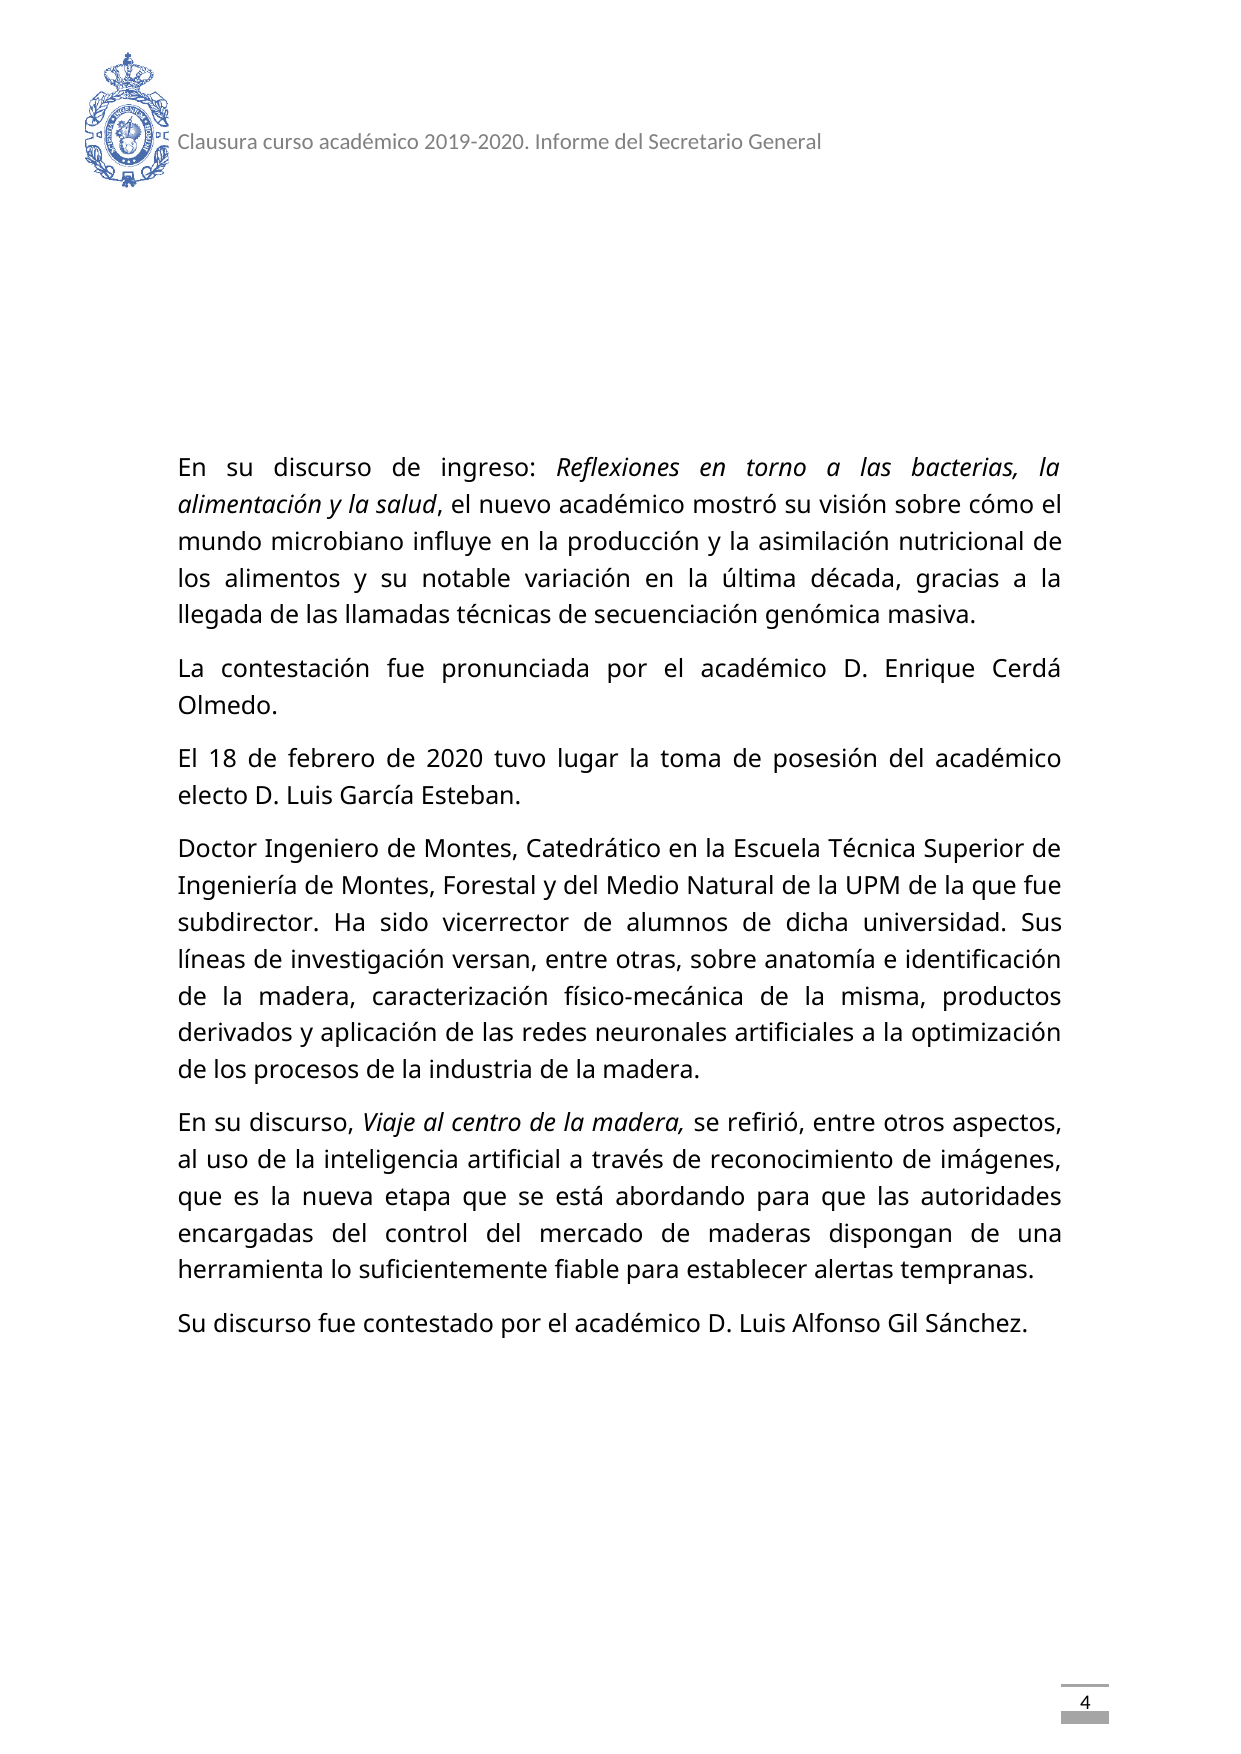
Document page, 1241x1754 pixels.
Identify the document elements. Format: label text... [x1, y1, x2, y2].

text En su discurso, Viaje al centro de la madera, se refirió, entre otros aspectos, al uso de la inteligencia artificial a través de reconocimiento de imágenes, que es la nueva etapa que se está abordando para que las autoridades encargadas del control del mercado de maderas dispongan de una herramienta lo suficientemente fiable para establecer alertas tempranas. [177, 1105, 1063, 1286]
text En su discurso de ingreso: Reflexiones en torno a las bacterias, la alimentación y la salud, el nuevo académico mostró su visión sobre cómo el mundo microbiano influye en la producción y la asimilación nutricional de los alimentos y su notable variación en la última década, gracias a la llegada de las llamadas técnicas de secuenciación genómica masiva. [177, 450, 1063, 631]
text Su discurso fue contestado por el académico D. Luis Alfonso Gil Sánchez. [177, 1306, 1063, 1340]
text Doctor Ingeniero de Montes, Catedrático en la Escuela Técnica Superior de Ingeniería de Montes, Forestal y del Medio Natural de la UPM de la que fue subdirector. Ha sido vicerrector de alumnos de dicha universidad. Sus líneas de investigación versan, entre otras, sobre anatomía e identificación de la madera, caracterización físico-mecánica de la misma, productos derivados y aplicación de las redes neuronales artificiales a la optimización de los procesos de la industria de la madera. [177, 831, 1063, 1086]
text El 18 de febrero de 2020 tuvo lugar la toma de posesión del académico electo D. Luis García Esteban. [177, 741, 1063, 812]
text La contestación fue pronunciada por el académico D. Enrique Cerdá Olmedo. [177, 651, 1063, 721]
